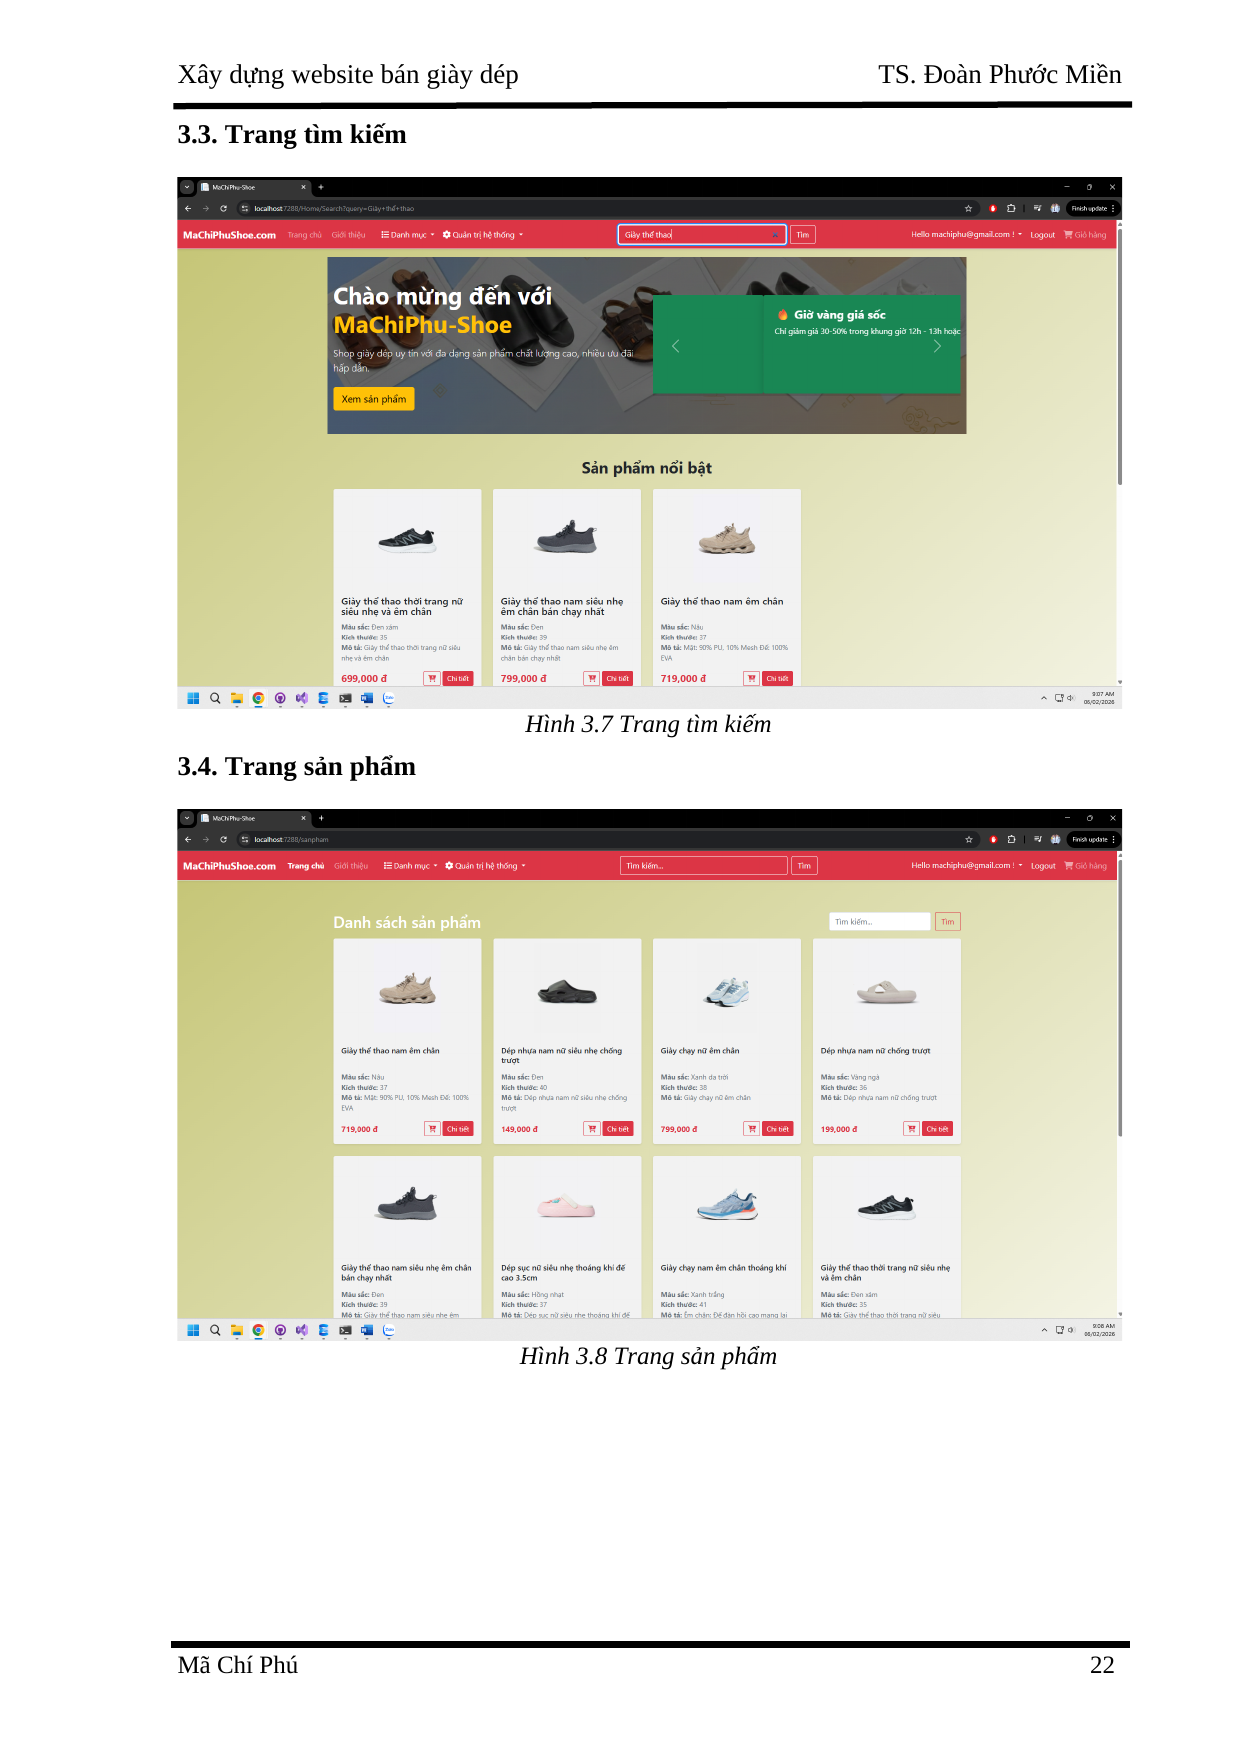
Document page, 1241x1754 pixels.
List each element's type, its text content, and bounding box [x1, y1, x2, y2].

picture [177, 177, 1123, 709]
subtitle Trang tìm kiếm [177, 118, 1122, 149]
picture [177, 809, 1123, 1341]
subtitle Trang sản phẩm [177, 750, 1122, 781]
